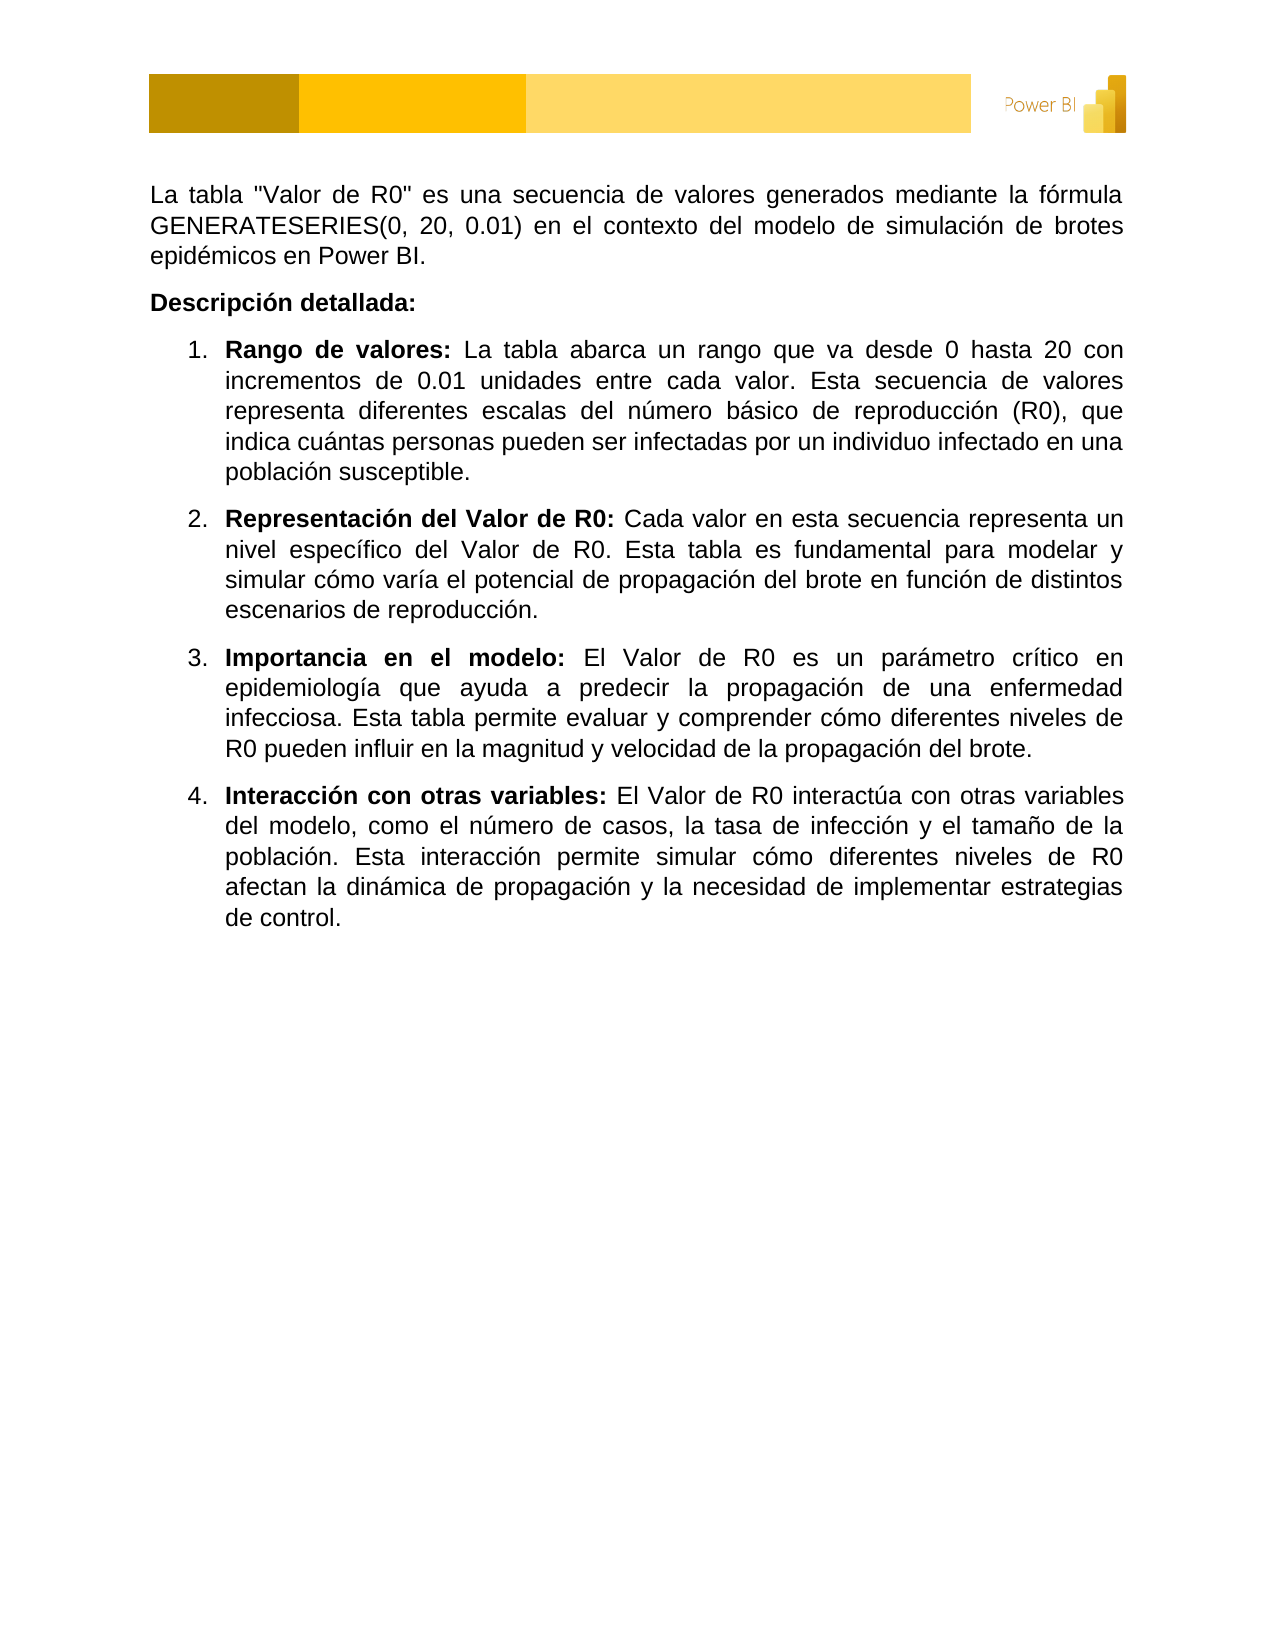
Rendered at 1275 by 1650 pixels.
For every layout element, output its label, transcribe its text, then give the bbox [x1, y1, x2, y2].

list Rango de valores: La tabla abarca un rango que va desde 0 hasta 20 con incrementos de 0.01 unidades entre cada valor. Esta secuencia de valores representa diferentes escalas del número básico de reproducción (R0), que indica cuántas personas pueden ser infectadas por un individuo infectado en una población susceptible. [187, 335, 1125, 486]
list Representación del Valor de R0: Cada valor en esta secuencia representa un nivel específico del Valor de R0. Esta tabla es fundamental para modelar y simular cómo varía el potencial de propagación del brote en función de distintos escenarios de reproducción. [187, 504, 1125, 624]
picture [1005, 75, 1127, 133]
text Descripción detallada: [150, 288, 1125, 317]
text La tabla "Valor de R0" es una secuencia de valores generados mediante la fórmula GENERATESERIES(0, 20, 0.01) en el contexto del modelo de simulación de brotes epidémicos en Power BI. [150, 150, 1125, 270]
list Interacción con otras variables: El Valor de R0 interactúa con otras variables del modelo, como el número de casos, la tasa de infección y el tamaño de la población. Esta interacción permite simular cómo diferentes niveles de R0 afectan la dinámica de propagación y la necesidad de implementar estrategias de control. [187, 781, 1125, 931]
list Importancia en el modelo: El Valor de R0 es un parámetro crítico en epidemiología que ayuda a predecir la propagación de una enfermedad infecciosa. Esta tabla permite evaluar y comprender cómo diferentes niveles de R0 pueden influir en la magnitud y velocidad de la propagación del brote. [187, 642, 1125, 762]
